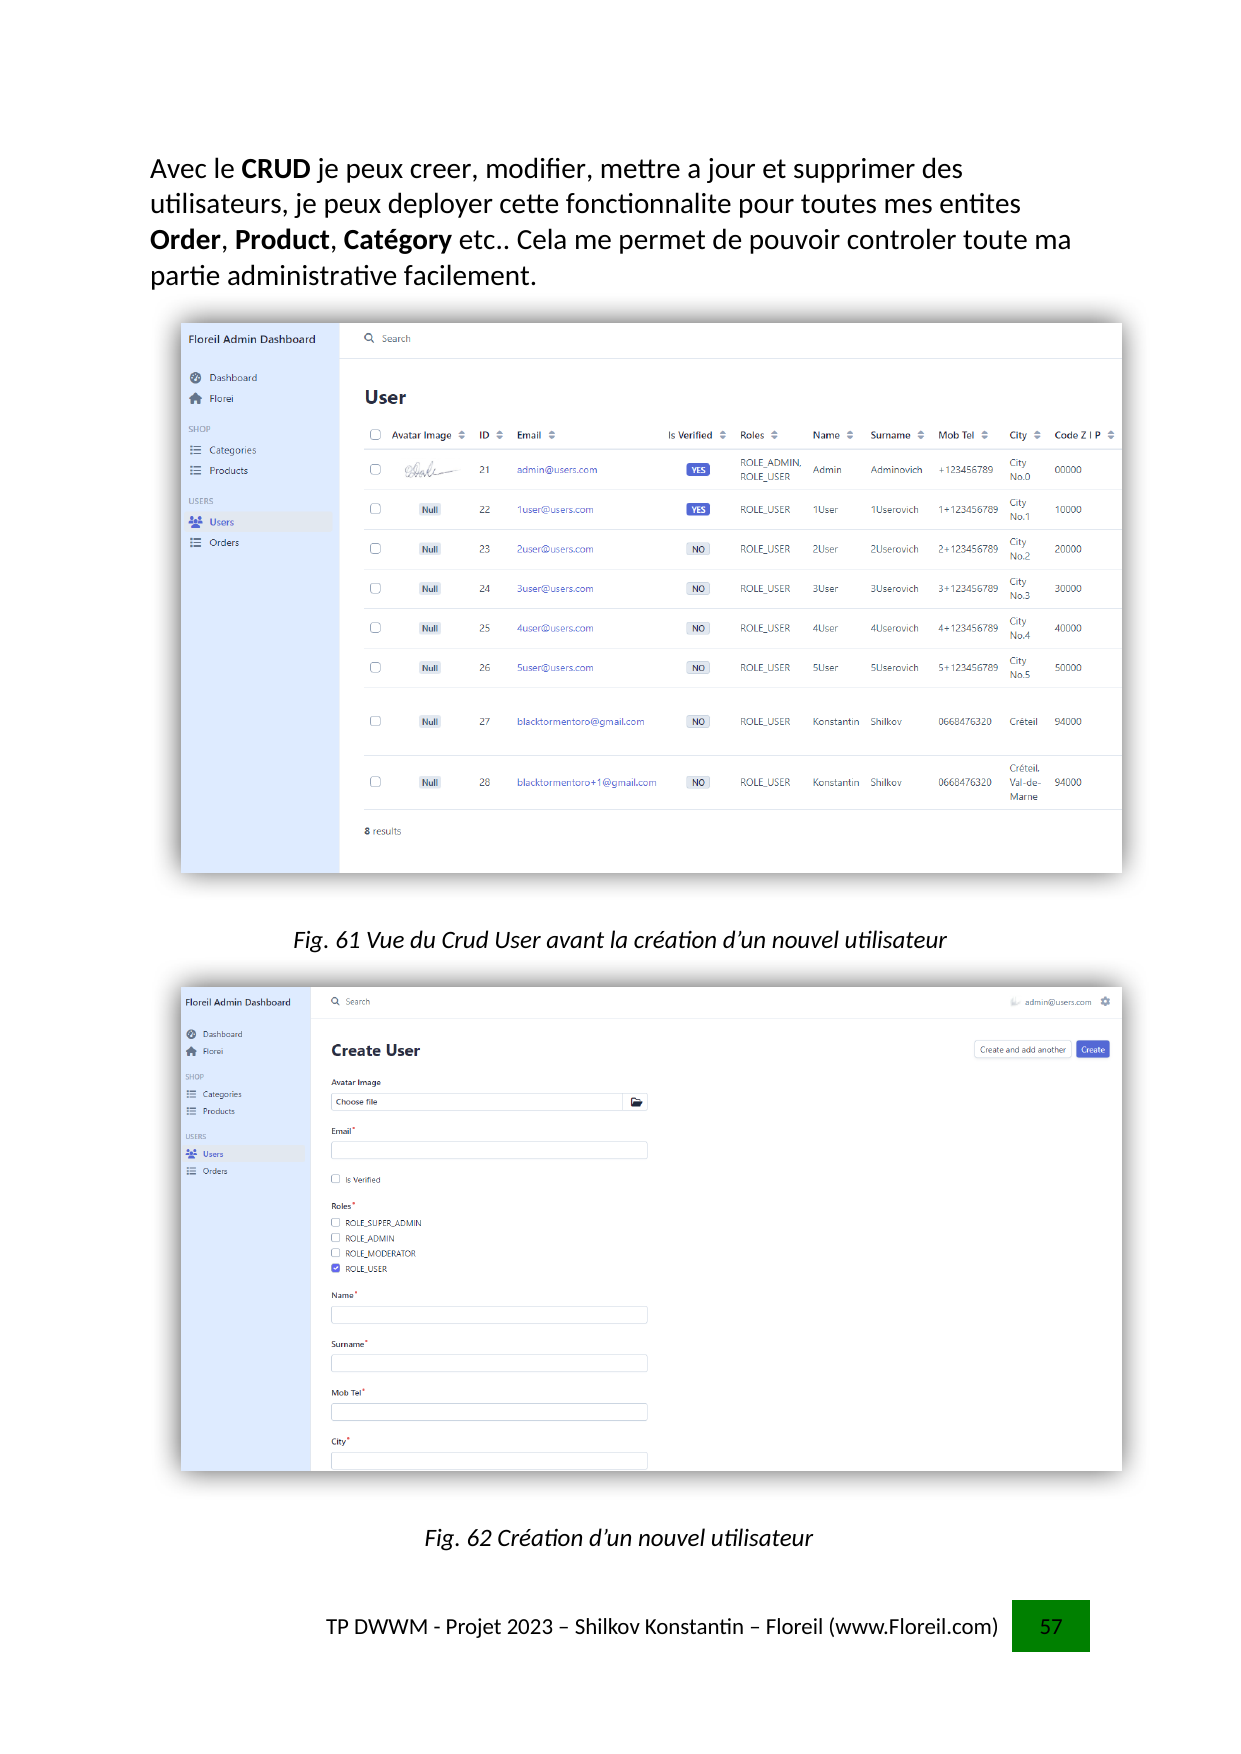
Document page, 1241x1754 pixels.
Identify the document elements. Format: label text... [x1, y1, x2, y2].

text Avec le CRUD je peux creer, modifier, mettre a jour et supprimer des utilisateurs, je peux deployer cette fonctionnalite pour toutes mes entites Order, Product, Catégory etc.. Cela me permet de pouvoir controler toute ma partie administrative facilement. [150, 150, 1090, 292]
text Fig. 62 Création d’un nouvel utilisateur [150, 1522, 1090, 1553]
picture [181, 987, 1122, 1471]
picture [181, 323, 1122, 873]
